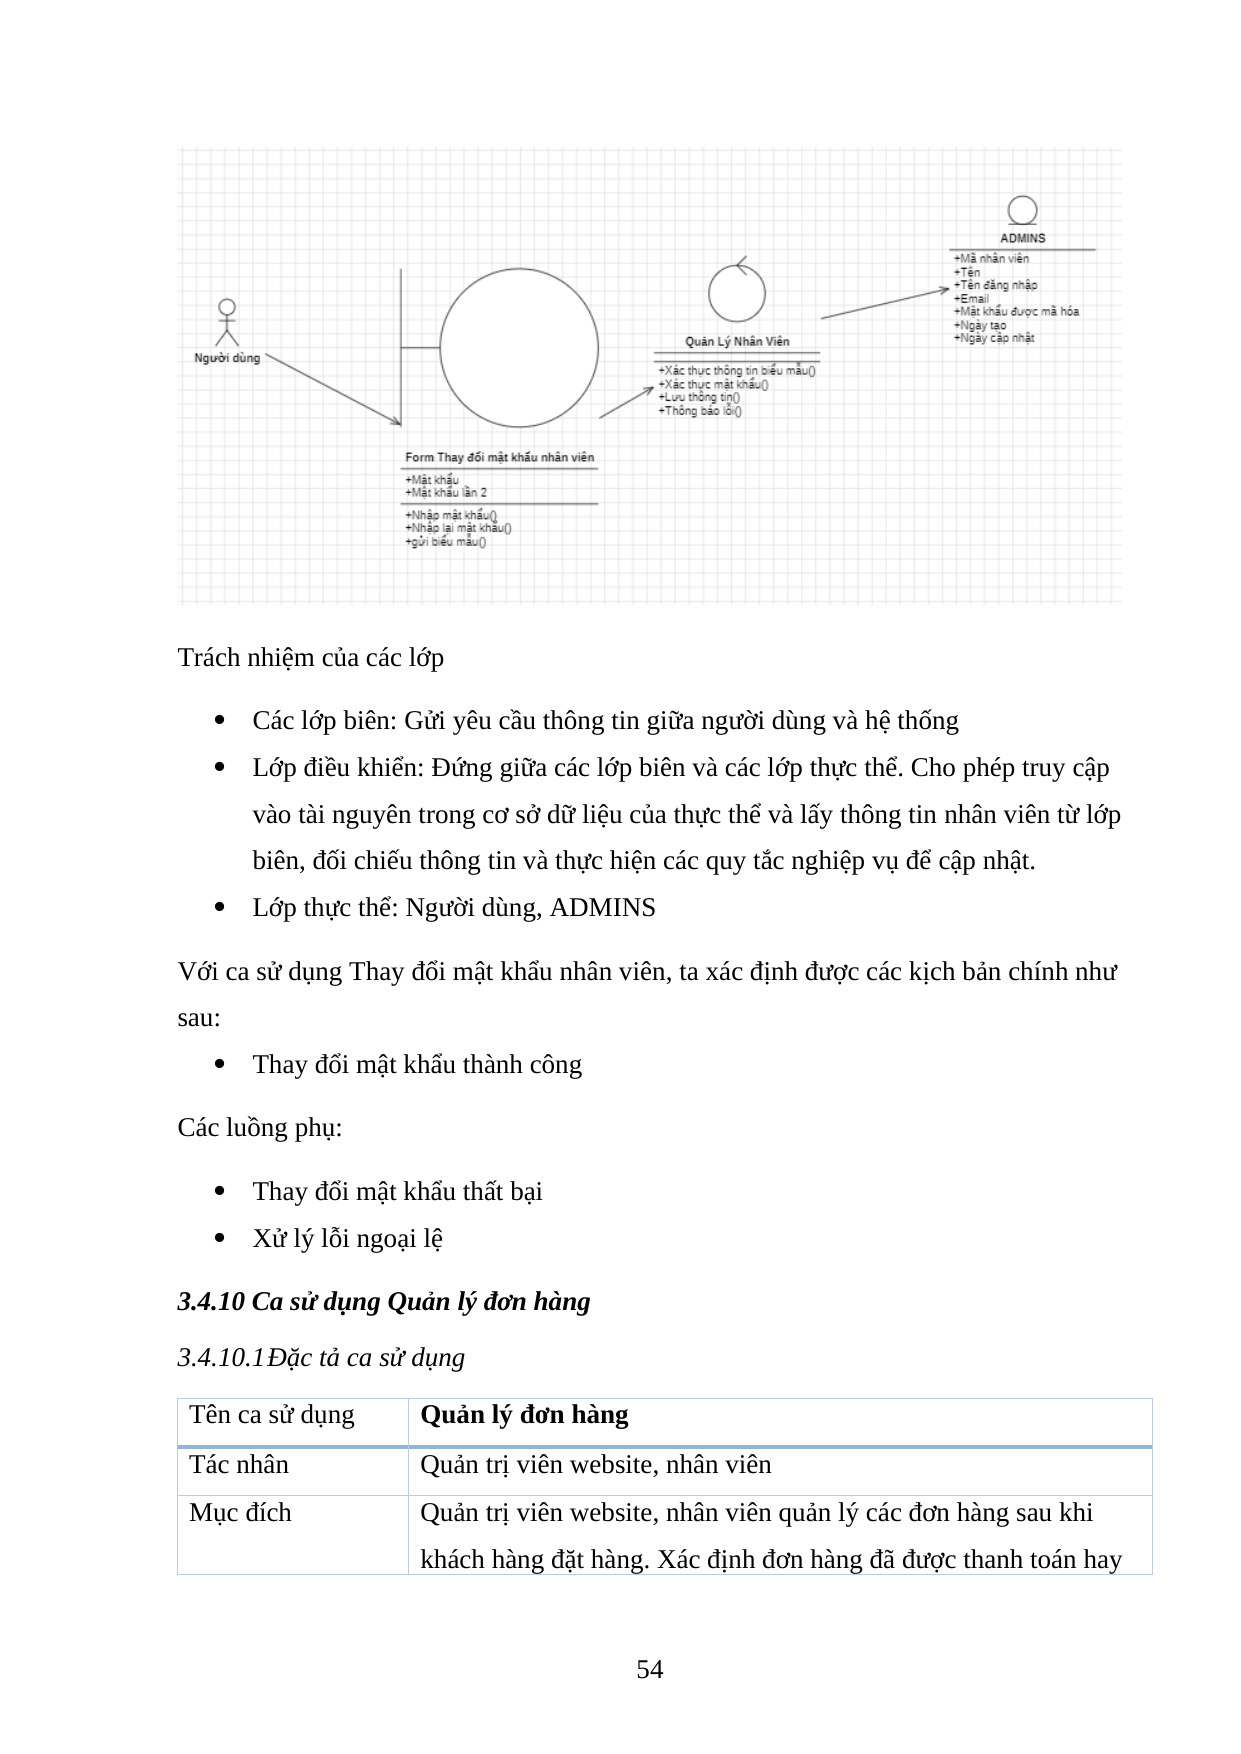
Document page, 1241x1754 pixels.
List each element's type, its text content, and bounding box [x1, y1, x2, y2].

list Xử lý lỗi ngoại lệ [215, 1222, 1122, 1253]
table_cell Tác nhân [178, 1449, 408, 1495]
table_header Quản lý đơn hàng [409, 1399, 1152, 1445]
list Các lớp biên: Gửi yêu cầu thông tin giữa người dùng và hệ thống [215, 704, 1122, 735]
text Với ca sử dụng Thay đổi mật khẩu nhân viên, ta xác định được các kịch bản chính như sau: [177, 955, 1122, 1032]
table_header Tên ca sử dụng [178, 1399, 408, 1445]
text Trách nhiệm của các lớp [177, 641, 1122, 672]
list Lớp thực thể: Người dùng, ADMINS [215, 891, 1122, 922]
subtitle Ca sử dụng Quản lý đơn hàng [177, 1285, 1122, 1316]
list Thay đổi mật khẩu thất bại [215, 1175, 1122, 1206]
subtitle Đặc tả ca sử dụng [177, 1341, 1122, 1373]
table_cell Mục đích [178, 1496, 408, 1574]
list Lớp điều khiển: Đứng giữa các lớp biên và các lớp thực thể. Cho phép truy cập vào tài nguyên trong cơ sở dữ liệu của thực thể và lấy thông tin nhân viên từ lớp biên, đối chiếu thông tin và thực hiện các quy tắc nghiệp vụ để cập nhật. [215, 751, 1122, 876]
picture [177, 147, 1123, 605]
list Thay đổi mật khẩu thành công [215, 1048, 1122, 1079]
table_cell Quản trị viên website, nhân viên [409, 1449, 1152, 1495]
text Các luồng phụ: [177, 1112, 1122, 1143]
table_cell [409, 1496, 1152, 1574]
